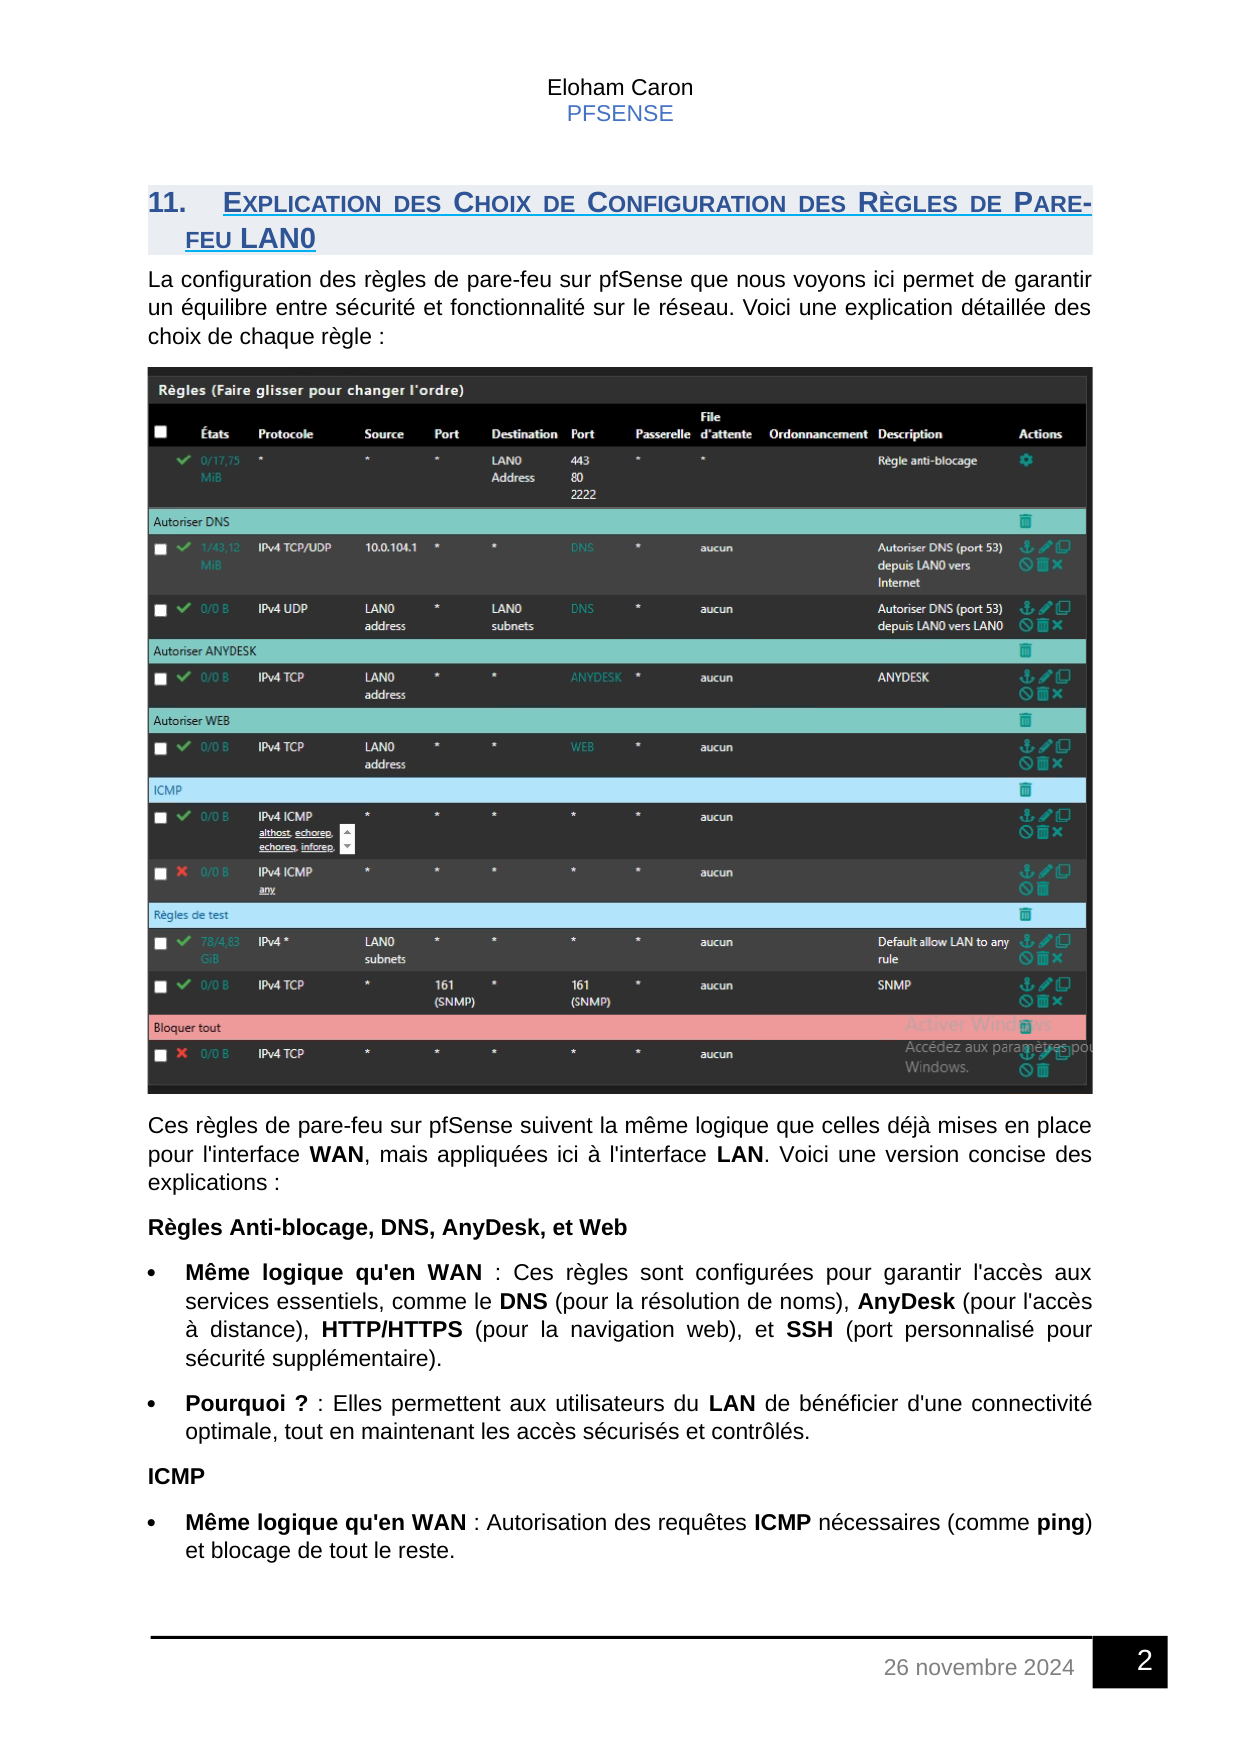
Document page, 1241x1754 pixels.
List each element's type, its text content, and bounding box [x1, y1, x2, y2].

picture [147, 367, 1093, 1094]
text Règles Anti-blocage, DNS, AnyDesk, et Web [148, 1214, 1093, 1241]
list Même logique qu'en WAN : Autorisation des requêtes ICMP nécessaires (comme ping) et blocage de tout le reste. [148, 1508, 1093, 1563]
text La configuration des règles de pare-feu sur pfSense que nous voyons ici permet de garantir un équilibre entre sécurité et fonctionnalité sur le réseau. Voici une explication détaillée des choix de chaque règle : [148, 266, 1093, 349]
subtitle Explication des Choix de Configuration des Règles de Pare-feu LAN0 [148, 185, 1093, 255]
text ICMP [148, 1463, 1093, 1490]
list Pourquoi ? : Elles permettent aux utilisateurs du LAN de bénéficier d'une connectivité optimale, tout en maintenant les accès sécurisés et contrôlés. [148, 1390, 1093, 1444]
text Ces règles de pare-feu sur pfSense suivent la même logique que celles déjà mises en place pour l'interface WAN, mais appliquées ici à l'interface LAN. Voici une version concise des explications : [148, 1112, 1093, 1196]
list Même logique qu'en WAN : Ces règles sont configurées pour garantir l'accès aux services essentiels, comme le DNS (pour la résolution de noms), AnyDesk (pour l'accès à distance), HTTP/HTTPS (pour la navigation web), et SSH (port personnalisé pour sécurité supplémentaire). [148, 1259, 1093, 1371]
